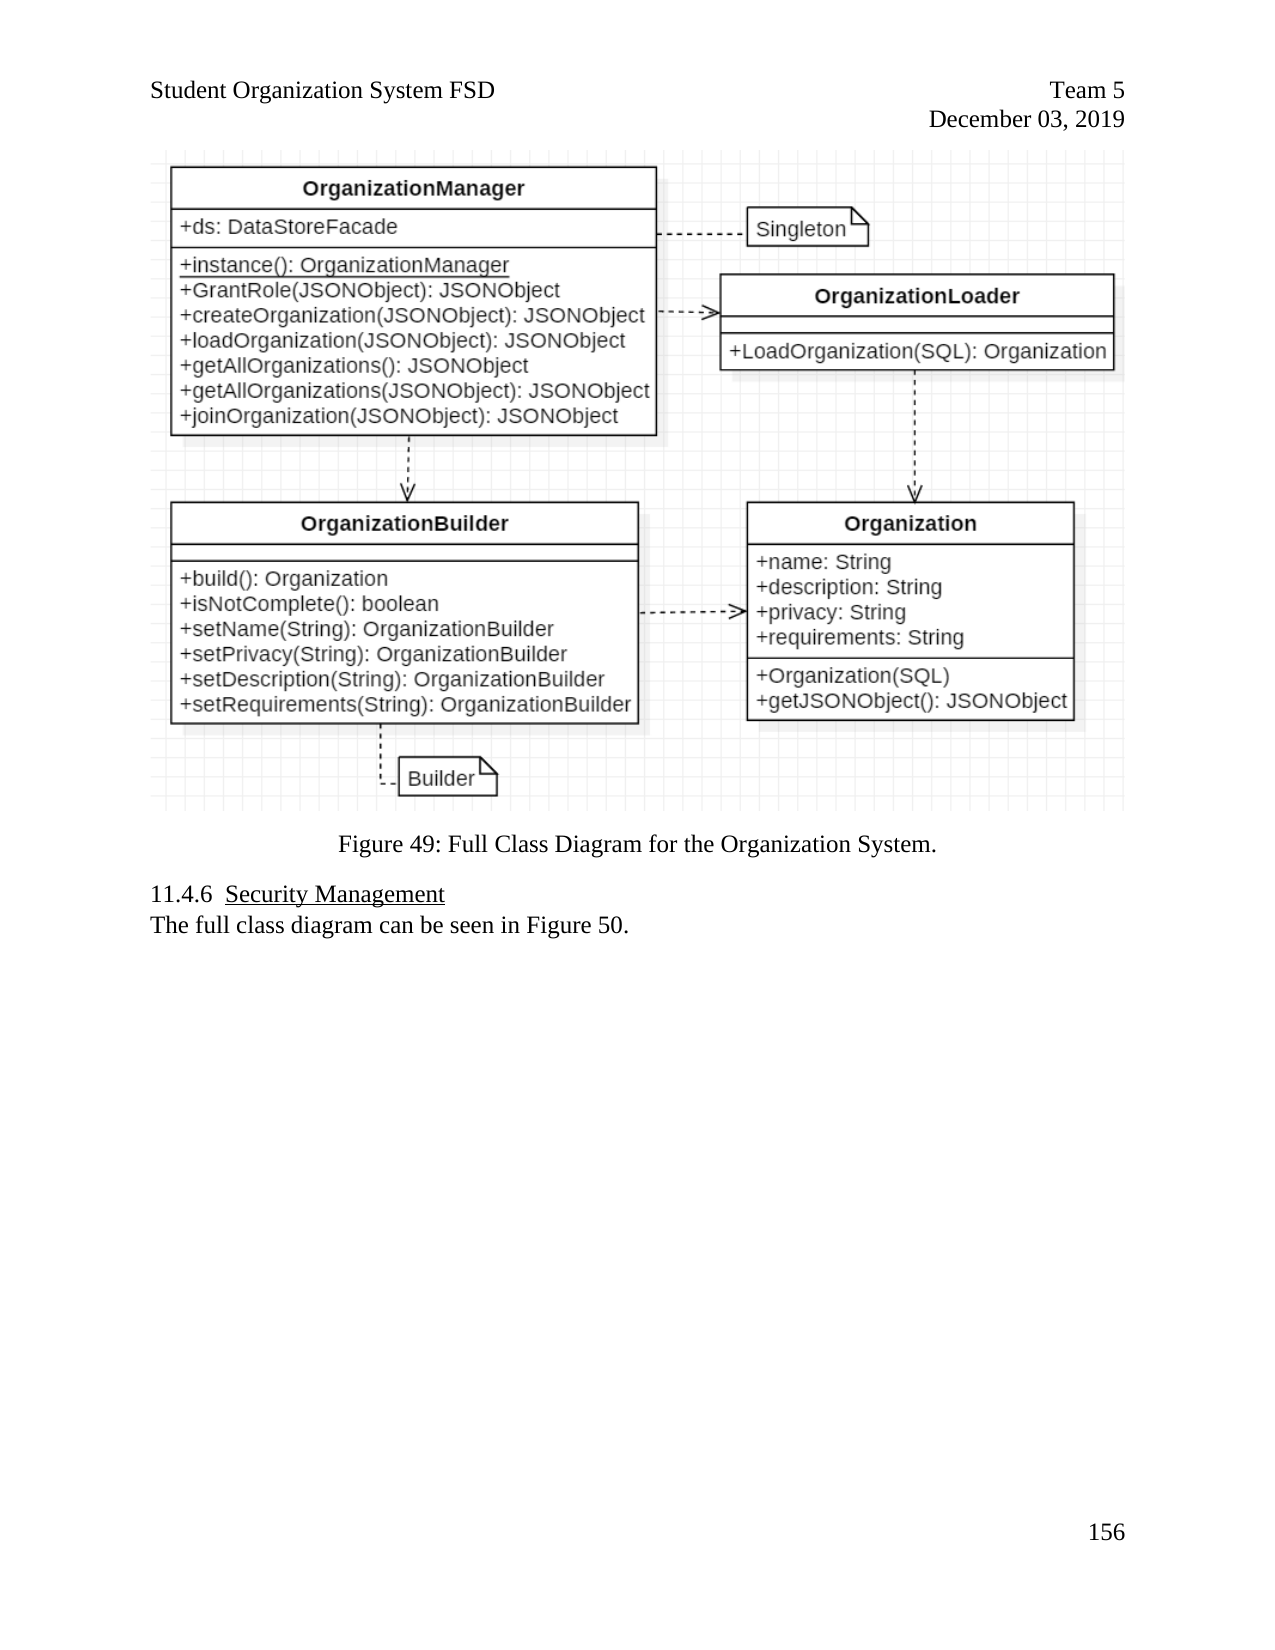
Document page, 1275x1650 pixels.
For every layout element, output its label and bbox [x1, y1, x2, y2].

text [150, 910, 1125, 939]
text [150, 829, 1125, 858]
picture [150, 150, 1125, 811]
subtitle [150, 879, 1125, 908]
